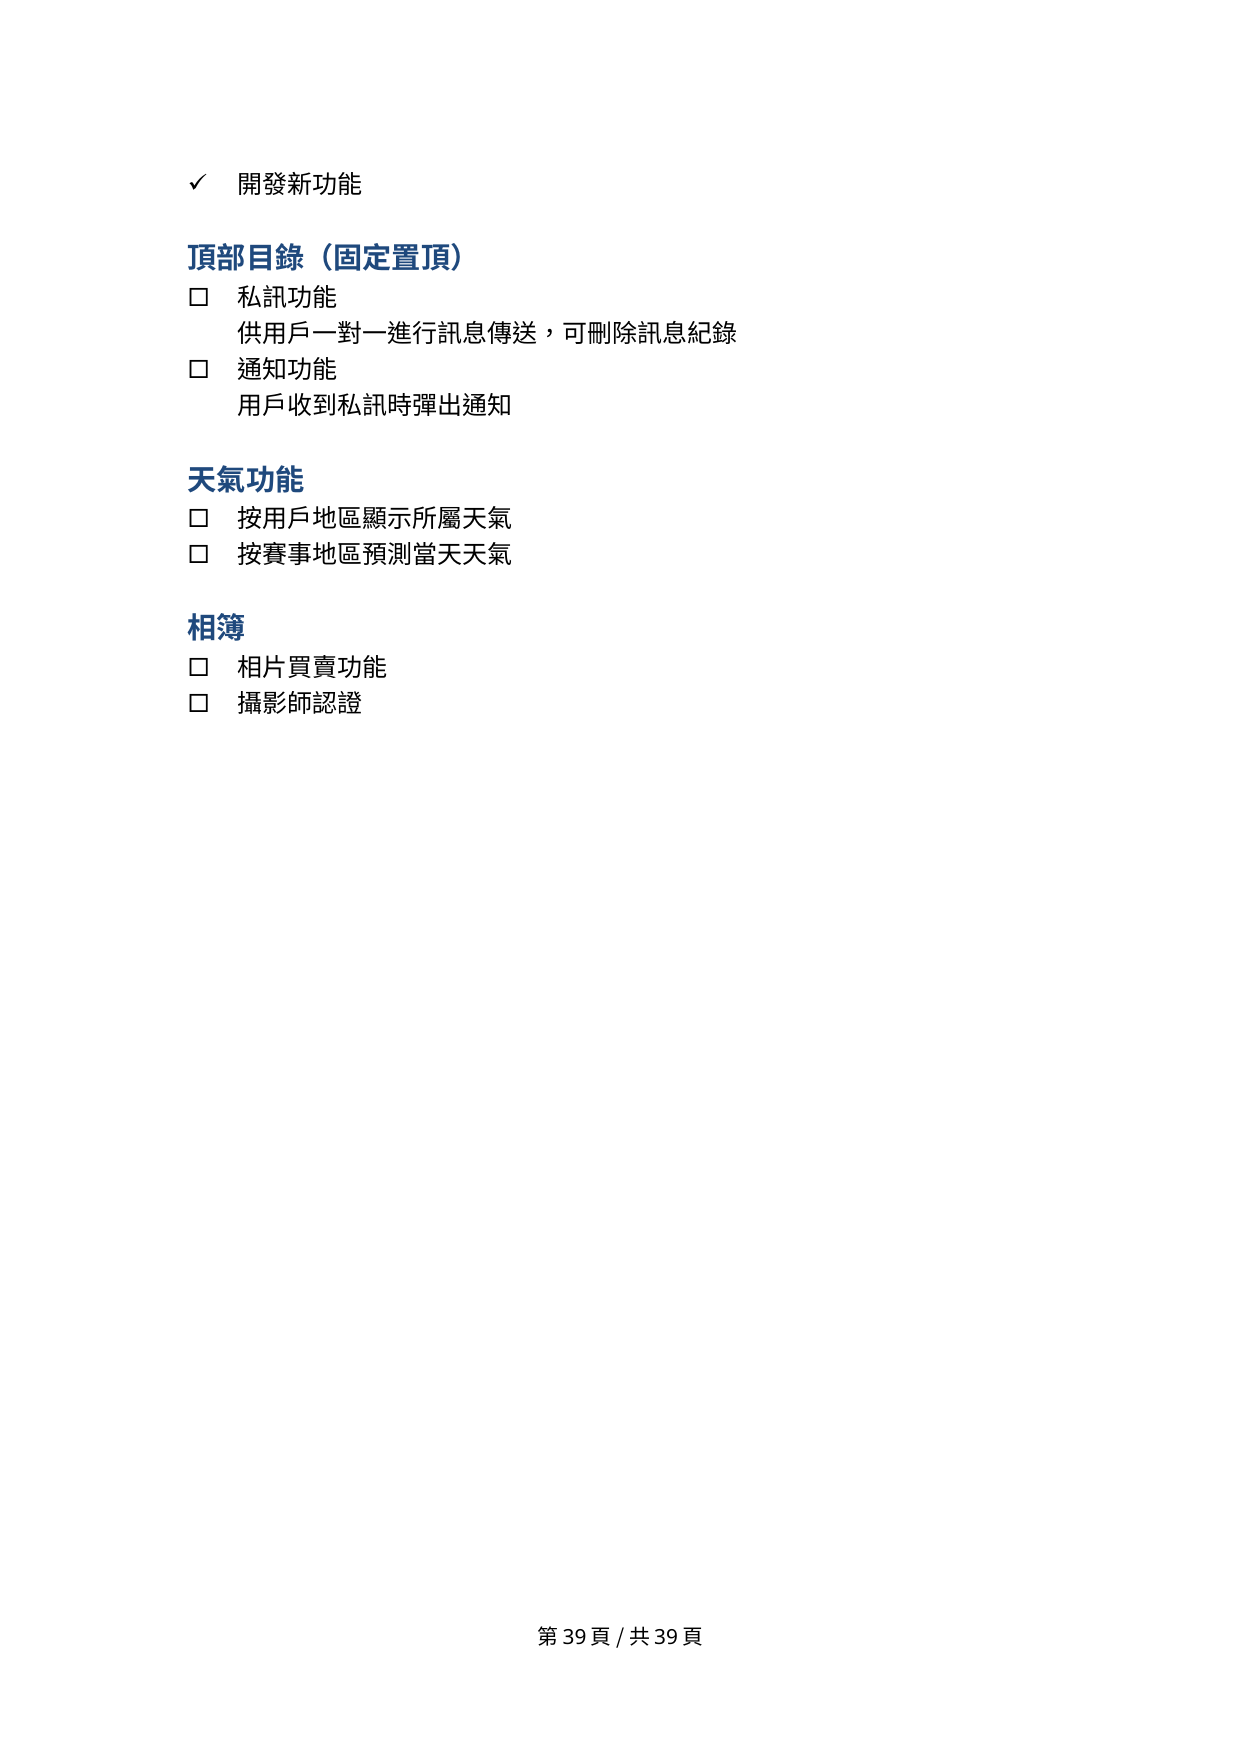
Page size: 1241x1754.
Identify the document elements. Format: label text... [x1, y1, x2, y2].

list 相片買賣功能 [187, 647, 1053, 683]
subtitle 頂部目錄（固定置頂） [187, 235, 1053, 277]
list 私訊功能 供用戶一對一進行訊息傳送，可刪除訊息紀錄 [187, 277, 1053, 349]
list 攝影師認證 [187, 683, 1053, 720]
list 開發新功能 [187, 164, 1053, 201]
subtitle 天氣功能 [187, 456, 1053, 498]
list 按用戶地區顯示所屬天氣 [187, 498, 1053, 535]
subtitle 相簿 [187, 605, 1053, 647]
list 按賽事地區預測當天天氣 [187, 535, 1053, 571]
list 通知功能 用戶收到私訊時彈出通知 [187, 349, 1053, 422]
